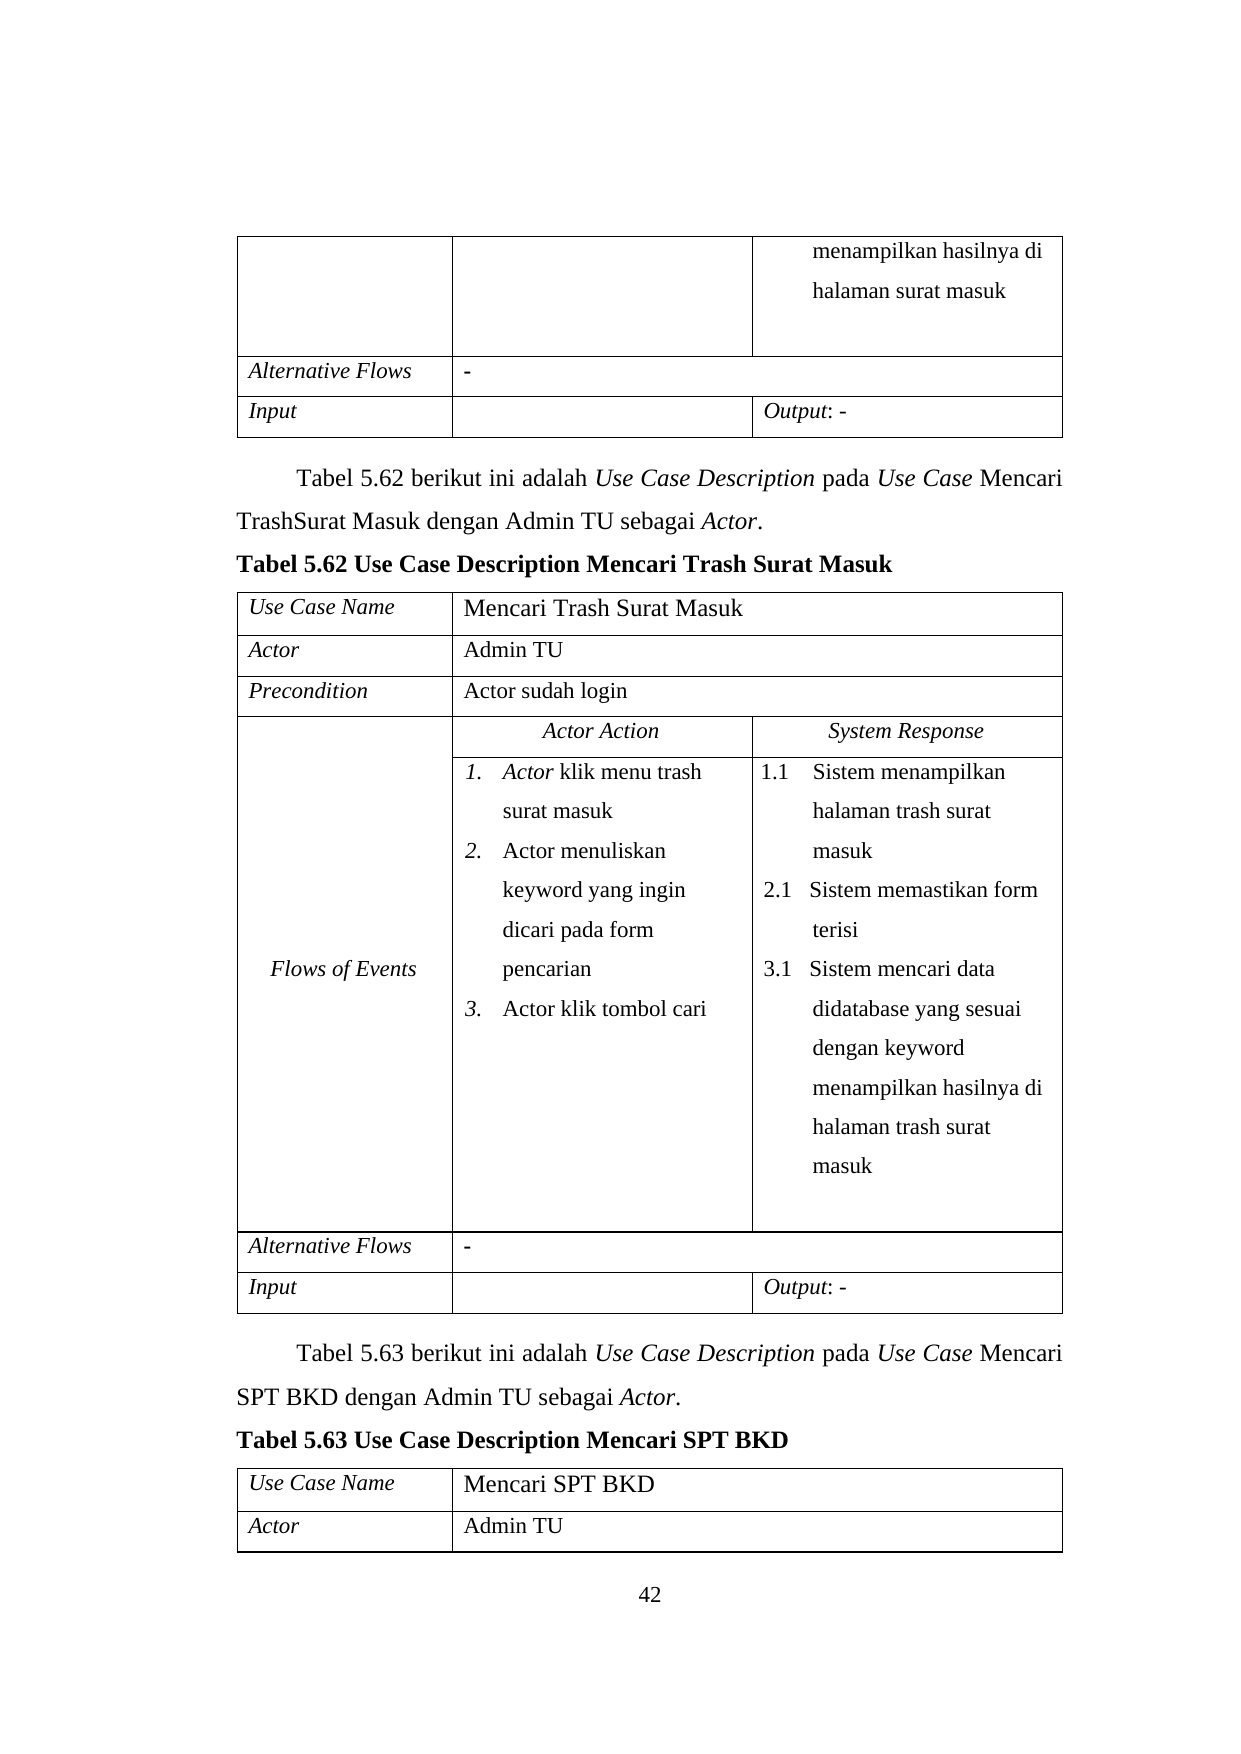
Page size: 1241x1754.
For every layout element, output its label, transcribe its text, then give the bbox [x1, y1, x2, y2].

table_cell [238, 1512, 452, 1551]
text Tabel 5.63 berikut ini adalah Use Case Description pada Use Case Mencari SPT BKD dengan Admin TU sebagai Actor. [236, 1338, 1063, 1410]
text Tabel 5.62 Use Case Description Mencari Trash Surat Masuk [236, 549, 1063, 578]
text Tabel 5.62 berikut ini adalah Use Case Description pada Use Case Mencari TrashSurat Masuk dengan Admin TU sebagai Actor. [236, 463, 1063, 535]
table_cell - [453, 1233, 1062, 1272]
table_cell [453, 237, 752, 356]
table_header Use Case Name [238, 593, 452, 635]
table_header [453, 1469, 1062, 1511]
table_cell Actor Action [453, 717, 752, 757]
table_cell Precondition [238, 677, 452, 716]
table_cell Admin TU [453, 636, 1062, 676]
table_cell System Response [753, 717, 1062, 757]
table_cell [453, 397, 752, 437]
table_cell Actor sudah login [453, 677, 1062, 716]
table_cell - [453, 357, 1062, 396]
table_cell Input [238, 1273, 452, 1312]
table_cell Sistem menampilkan halaman trash surat masuk 2.1 Sistem memastikan form terisi 3.1 Sistem mencari data didatabase yang sesuai dengan keyword menampilkan hasilnya di halaman trash surat masuk [753, 758, 1062, 1231]
table_cell Input [238, 397, 452, 437]
table_cell Alternative Flows [238, 1233, 452, 1272]
table_header Mencari Trash Surat Masuk [453, 593, 1062, 635]
table_cell Alternative Flows [238, 357, 452, 396]
table_cell Flows of Events [238, 717, 452, 1231]
text Tabel 5.63 Use Case Description Mencari SPT BKD [236, 1425, 1063, 1453]
table_cell [453, 1273, 752, 1312]
table_cell Actor [238, 636, 452, 676]
table_cell Actor klik menu trash surat masuk Actor menuliskan keyword yang ingin dicari pada form pencarian Actor klik tombol cari [453, 758, 752, 1231]
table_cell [753, 237, 1062, 356]
table_cell Output: - [753, 397, 1062, 437]
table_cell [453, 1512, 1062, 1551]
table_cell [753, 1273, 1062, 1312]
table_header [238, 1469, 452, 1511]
